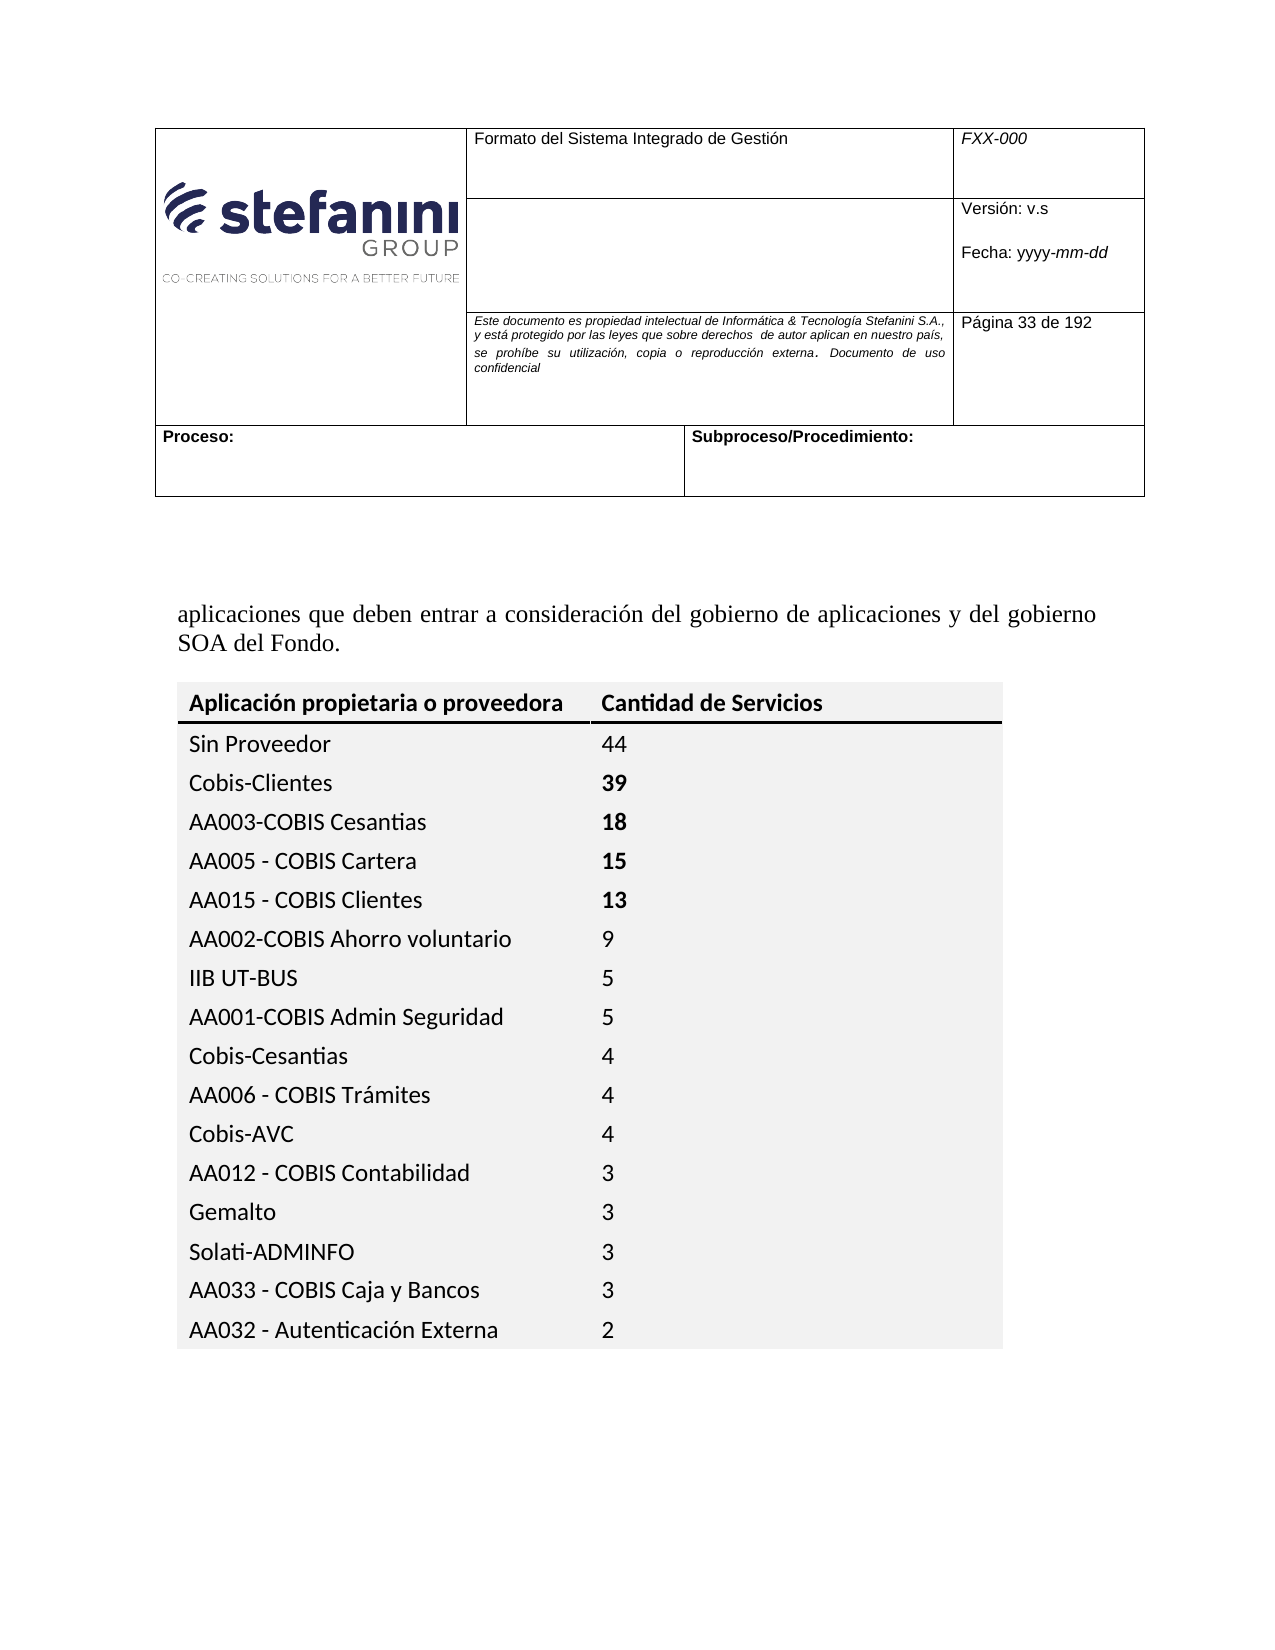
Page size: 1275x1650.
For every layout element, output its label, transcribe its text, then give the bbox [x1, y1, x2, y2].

table_cell Cobis-AVC [178, 1115, 590, 1153]
table_cell AA001-COBIS Admin Seguridad [178, 998, 590, 1036]
table_cell Cobis-Clientes [178, 763, 590, 801]
table_cell AA005 - COBIS Cartera [178, 841, 590, 879]
table_cell 44 [591, 724, 1002, 762]
table_cell AA003-COBIS Cesantias [178, 802, 590, 840]
table_cell AA033 - COBIS Caja y Bancos [178, 1271, 590, 1309]
table_cell AA006 - COBIS Trámites [178, 1076, 590, 1114]
table_cell 4 [591, 1076, 1002, 1114]
table_cell 15 [591, 841, 1002, 879]
table_cell 2 [591, 1310, 1002, 1348]
table_cell 9 [591, 919, 1002, 957]
table_cell Cobis-Cesantias [178, 1037, 590, 1074]
table_cell AA032 - Autenticación Externa [178, 1310, 590, 1348]
table_cell 3 [591, 1271, 1002, 1309]
table_cell 13 [591, 880, 1002, 918]
table_header Aplicación propietaria o proveedora [178, 683, 590, 721]
table_cell 4 [591, 1037, 1002, 1074]
table_cell Sin Proveedor [178, 724, 590, 762]
picture [162, 182, 460, 286]
table_cell AA015 - COBIS Clientes [178, 880, 590, 918]
table_cell IIB UT-BUS [178, 959, 590, 996]
table_cell Gemalto [178, 1193, 590, 1231]
table_cell AA002-COBIS Ahorro voluntario [178, 919, 590, 957]
text Las aplicaciones proveedoras de servicios SOA más significativas, según la cantidad de servicios provistos, son las primeras cinco (5) de la lista siguiente, y son también las aplicaciones que deben entrar a consideración del gobierno de aplicaciones y del gobierno SOA del Fondo. [177, 599, 1098, 657]
table_cell 4 [591, 1115, 1002, 1153]
table_header Cantidad de Servicios [591, 683, 1002, 721]
table_cell Solati-ADMINFO [178, 1232, 590, 1270]
table_cell 3 [591, 1232, 1002, 1270]
table_cell 3 [591, 1193, 1002, 1231]
table_cell 5 [591, 959, 1002, 996]
table_cell 3 [591, 1154, 1002, 1192]
table_cell 18 [591, 802, 1002, 840]
table_cell AA012 - COBIS Contabilidad [178, 1154, 590, 1192]
table_cell 39 [591, 763, 1002, 801]
table_cell 5 [591, 998, 1002, 1036]
